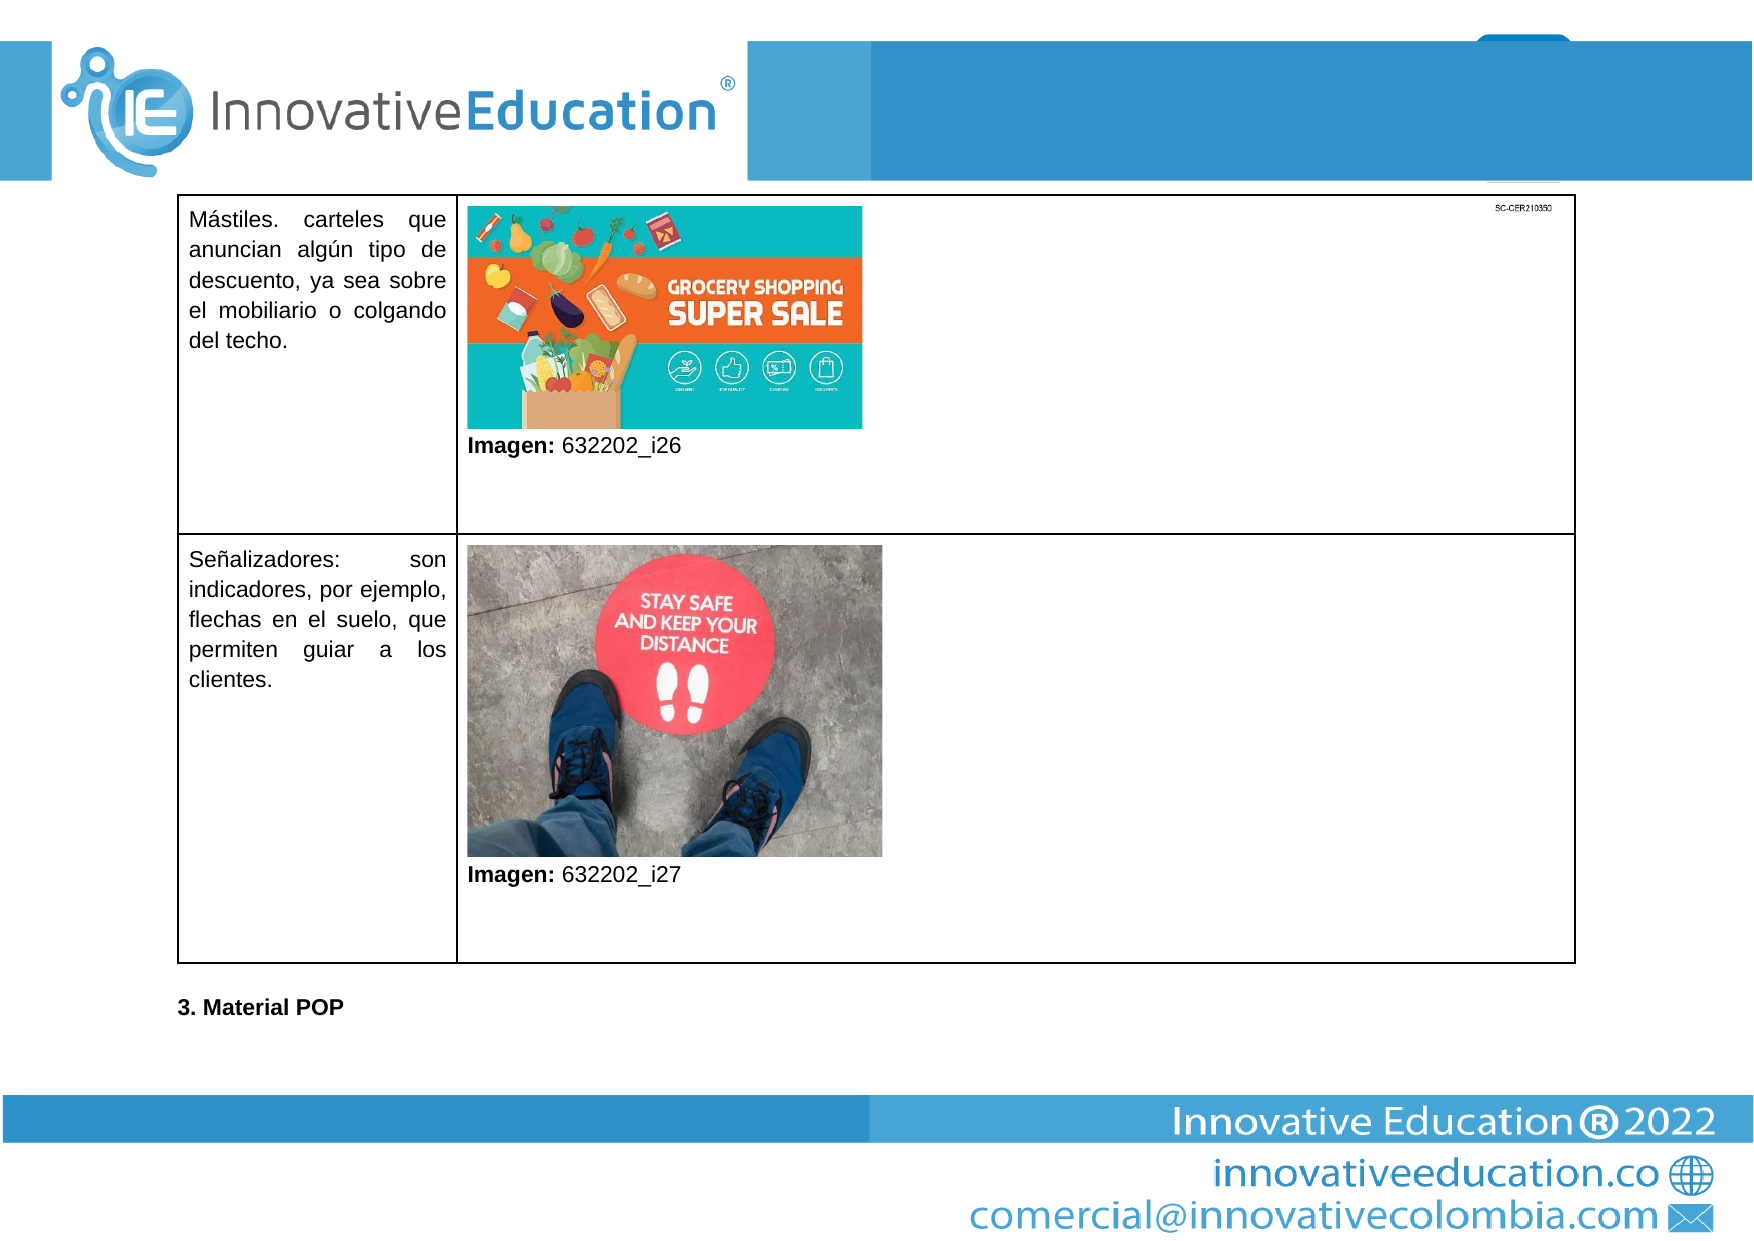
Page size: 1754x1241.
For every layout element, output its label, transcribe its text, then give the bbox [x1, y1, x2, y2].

table_cell Imagen: 632202_i27 [458, 535, 1574, 962]
text 3. Material POP [177, 994, 1577, 1020]
table_cell Imagen: 632202_i26 [458, 196, 1574, 533]
picture [0, 28, 1752, 194]
table_cell Mástiles. carteles que anuncian algún tipo de descuento, ya sea sobre el mobiliario o colgando del techo. [179, 196, 456, 533]
table_cell Señalizadores: son indicadores, por ejemplo, flechas en el suelo, que permiten guiar a los clientes. [179, 535, 456, 962]
picture [467, 545, 883, 857]
picture [467, 206, 863, 429]
picture [2, 1093, 1754, 1239]
